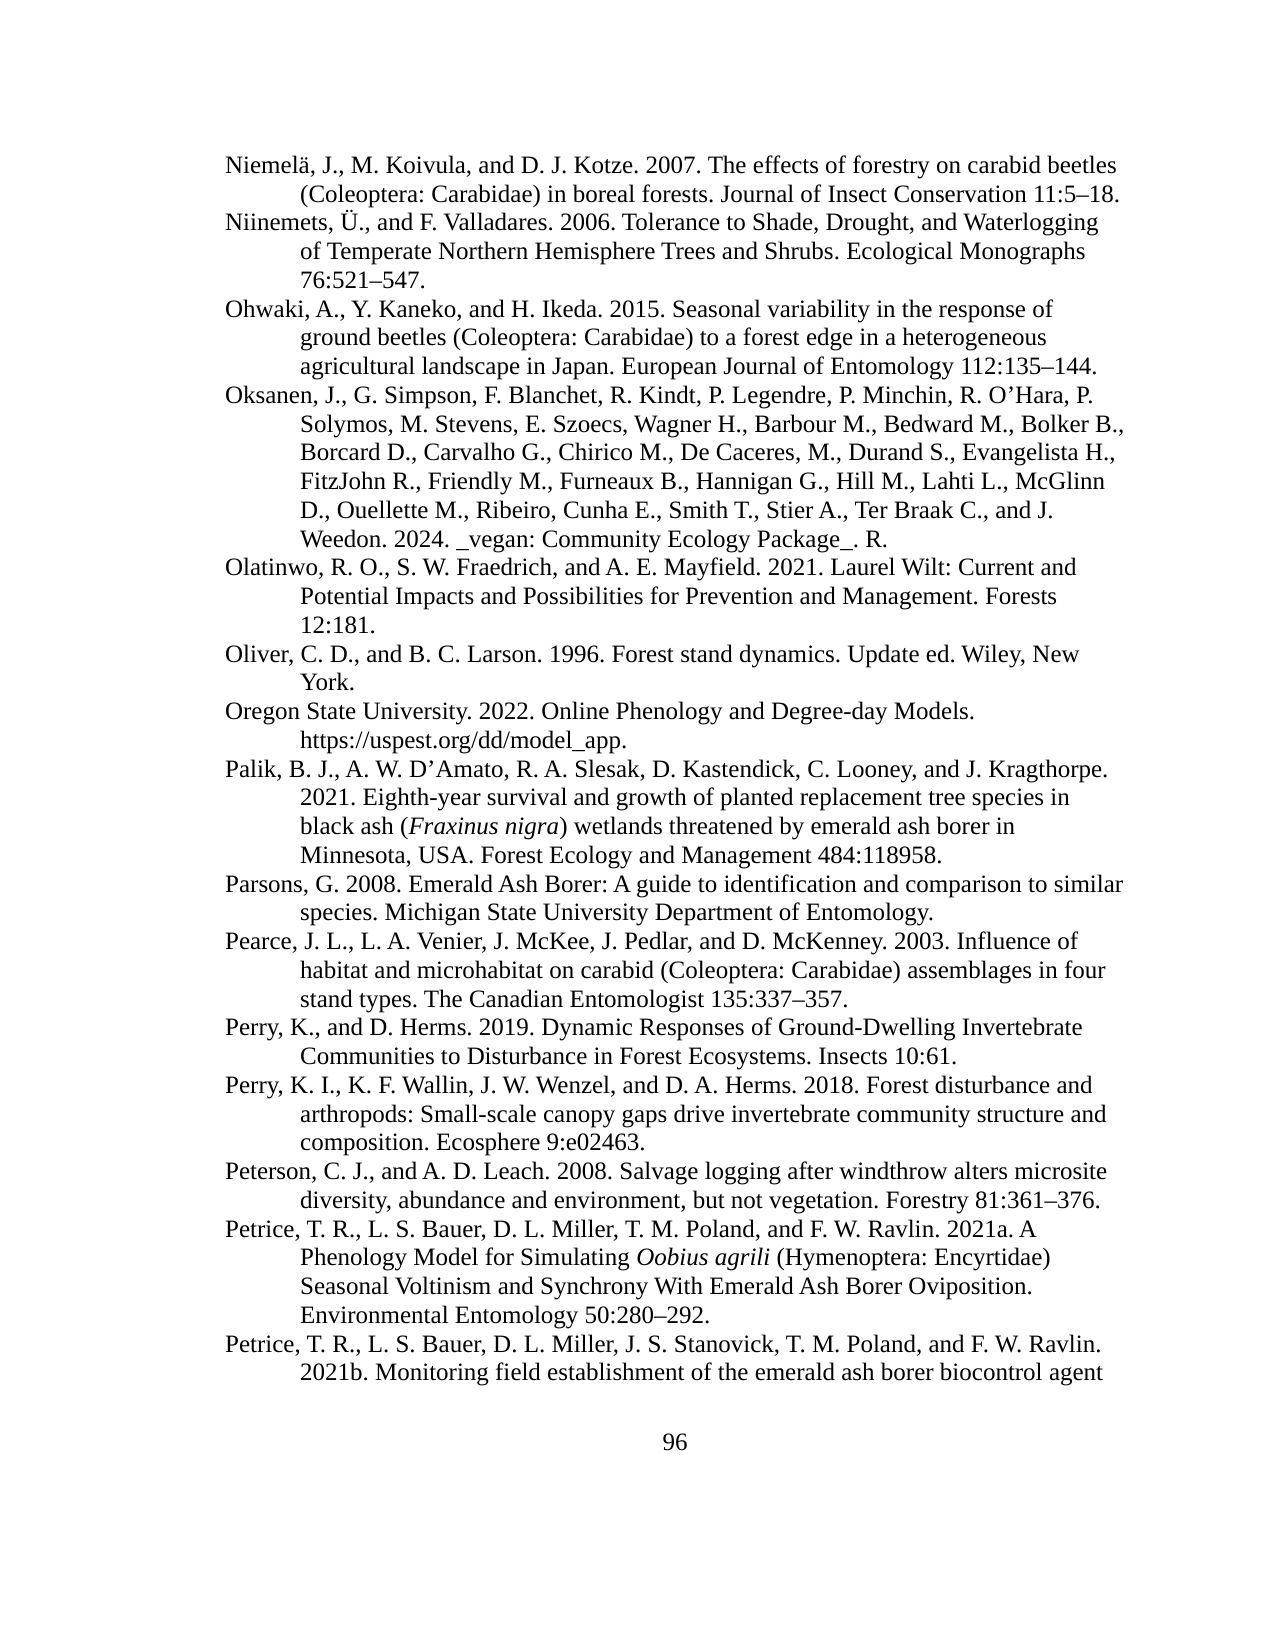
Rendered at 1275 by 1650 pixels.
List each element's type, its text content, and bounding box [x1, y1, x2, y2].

text Perry, K. I., K. F. Wallin, J. W. Wenzel, and D. A. Herms. 2018. Forest disturbance and arthropods: Small‐scale canopy gaps drive invertebrate community structure and composition. Ecosphere 9:e02463. [225, 1070, 1125, 1156]
text Petrice, T. R., L. S. Bauer, D. L. Miller, T. M. Poland, and F. W. Ravlin. 2021a. A Phenology Model for Simulating Oobius agrili (Hymenoptera: Encyrtidae) Seasonal Voltinism and Synchrony With Emerald Ash Borer Oviposition. Environmental Entomology 50:280–292. [225, 1214, 1125, 1329]
text Oliver, C. D., and B. C. Larson. 1996. Forest stand dynamics. Update ed. Wiley, New York. [225, 639, 1125, 696]
text Niemelä, J., M. Koivula, and D. J. Kotze. 2007. The effects of forestry on carabid beetles (Coleoptera: Carabidae) in boreal forests. Journal of Insect Conservation 11:5–18. [225, 150, 1125, 207]
text Olatinwo, R. O., S. W. Fraedrich, and A. E. Mayfield. 2021. Laurel Wilt: Current and Potential Impacts and Possibilities for Prevention and Management. Forests 12:181. [225, 552, 1125, 639]
text Pearce, J. L., L. A. Venier, J. McKee, J. Pedlar, and D. McKenney. 2003. Influence of habitat and microhabitat on carabid (Coleoptera: Carabidae) assemblages in four stand types. The Canadian Entomologist 135:337–357. [225, 926, 1125, 1012]
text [225, 1329, 1125, 1386]
text Parsons, G. 2008. Emerald Ash Borer: A guide to identification and comparison to similar species. Michigan State University Department of Entomology. [225, 869, 1125, 926]
text Palik, B. J., A. W. D’Amato, R. A. Slesak, D. Kastendick, C. Looney, and J. Kragthorpe. 2021. Eighth-year survival and growth of planted replacement tree species in black ash (Fraxinus nigra) wetlands threatened by emerald ash borer in Minnesota, USA. Forest Ecology and Management 484:118958. [225, 754, 1125, 869]
text Niinemets, Ü., and F. Valladares. 2006. Tolerance to Shade, Drought, and Waterlogging of Temperate Northern Hemisphere Trees and Shrubs. Ecological Monographs 76:521–547. [225, 207, 1125, 294]
text Oregon State University. 2022. Online Phenology and Degree-day Models. https://uspest.org/dd/model_app. [225, 696, 1125, 754]
text Peterson, C. J., and A. D. Leach. 2008. Salvage logging after windthrow alters microsite diversity, abundance and environment, but not vegetation. Forestry 81:361–376. [225, 1156, 1125, 1214]
text Perry, K., and D. Herms. 2019. Dynamic Responses of Ground-Dwelling Invertebrate Communities to Disturbance in Forest Ecosystems. Insects 10:61. [225, 1012, 1125, 1070]
text Ohwaki, A., Y. Kaneko, and H. Ikeda. 2015. Seasonal variability in the response of ground beetles (Coleoptera: Carabidae) to a forest edge in a heterogeneous agricultural landscape in Japan. European Journal of Entomology 112:135–144. [225, 294, 1125, 380]
text Oksanen, J., G. Simpson, F. Blanchet, R. Kindt, P. Legendre, P. Minchin, R. O’Hara, P. Solymos, M. Stevens, E. Szoecs, Wagner H., Barbour M., Bedward M., Bolker B., Borcard D., Carvalho G., Chirico M., De Caceres, M., Durand S., Evangelista H., FitzJohn R., Friendly M., Furneaux B., Hannigan G., Hill M., Lahti L., McGlinn D., Ouellette M., Ribeiro, Cunha E., Smith T., Stier A., Ter Braak C., and J. Weedon. 2024. _vegan: Community Ecology Package_. R. [225, 380, 1125, 552]
